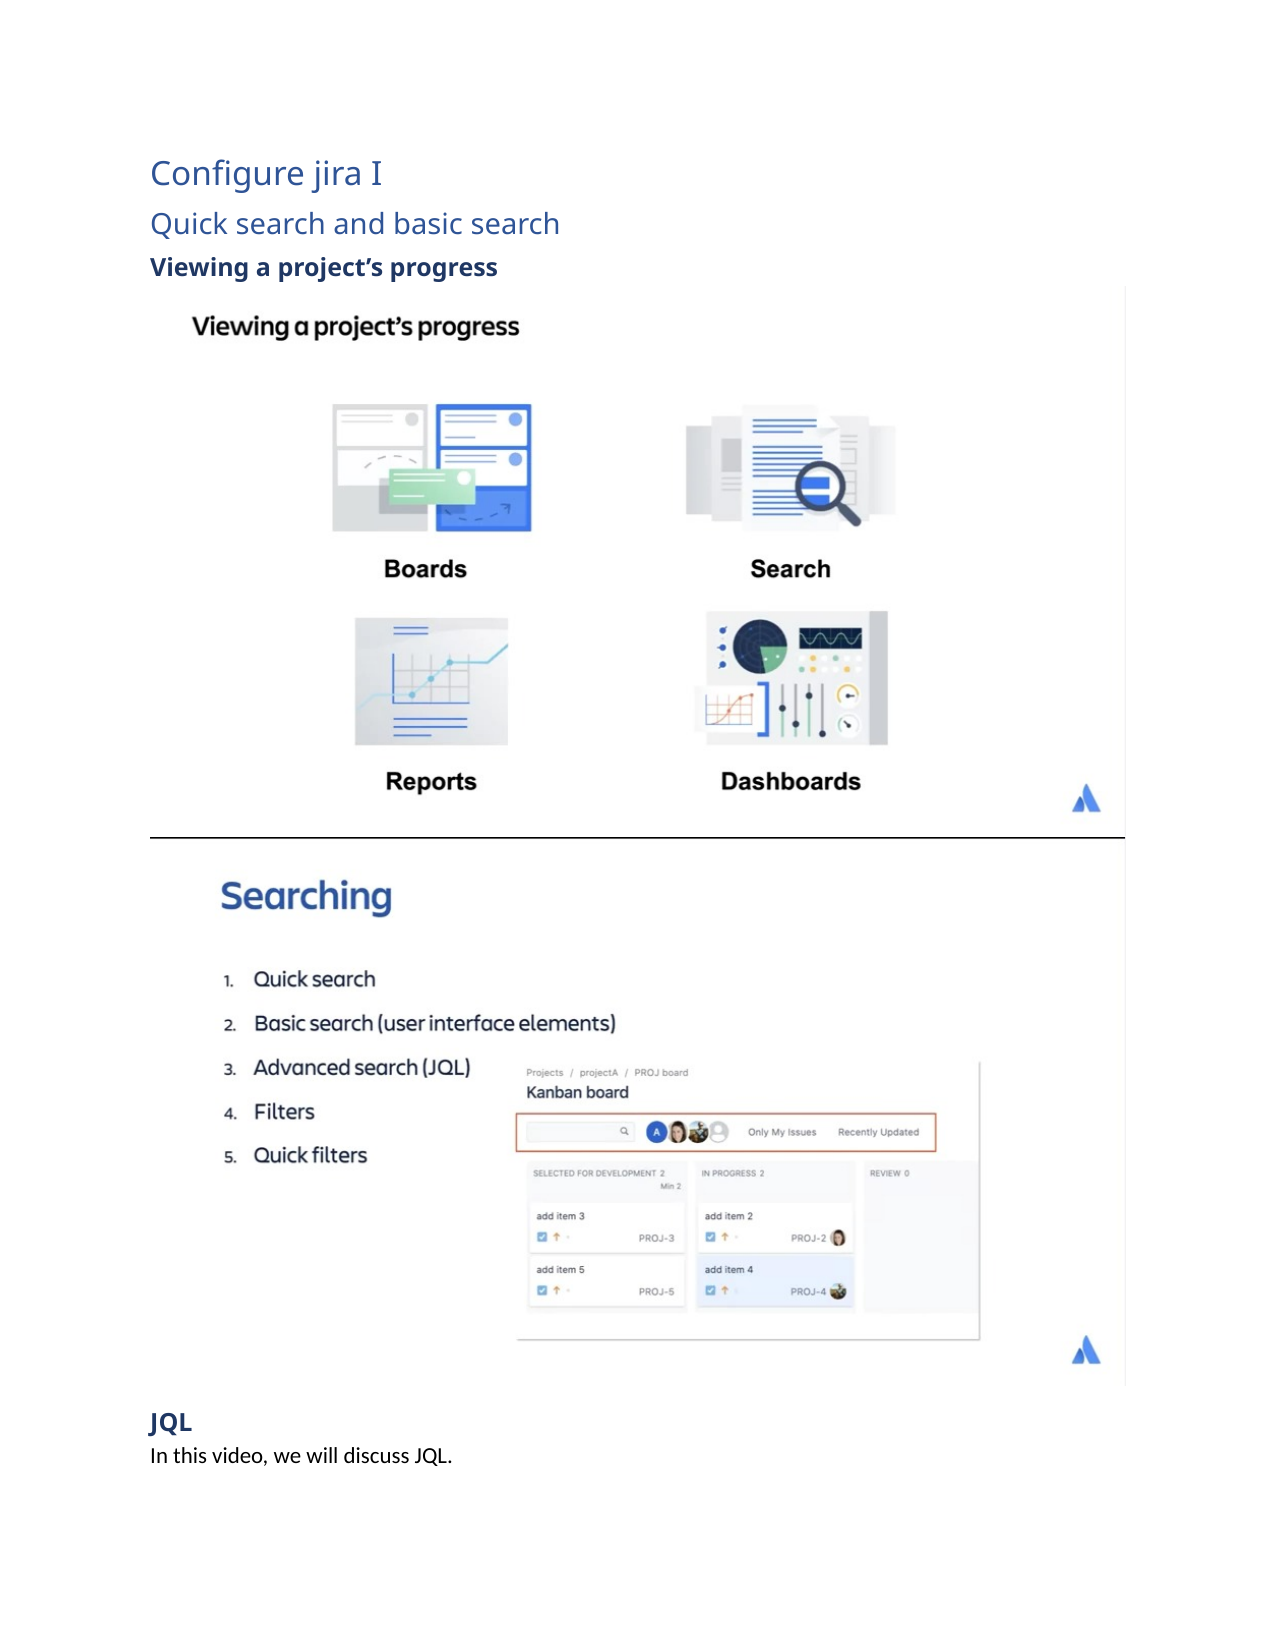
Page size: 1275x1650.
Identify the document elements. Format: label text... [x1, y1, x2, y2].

subtitle Viewing a project’s progress [150, 250, 1125, 284]
subtitle JQL [150, 1405, 1125, 1439]
picture [150, 837, 1125, 1386]
subtitle Quick search and basic search [150, 203, 1125, 243]
subtitle Configure jira I [150, 150, 1125, 195]
picture [150, 286, 1125, 836]
text In this video, we will discuss JQL. [150, 1442, 1125, 1469]
